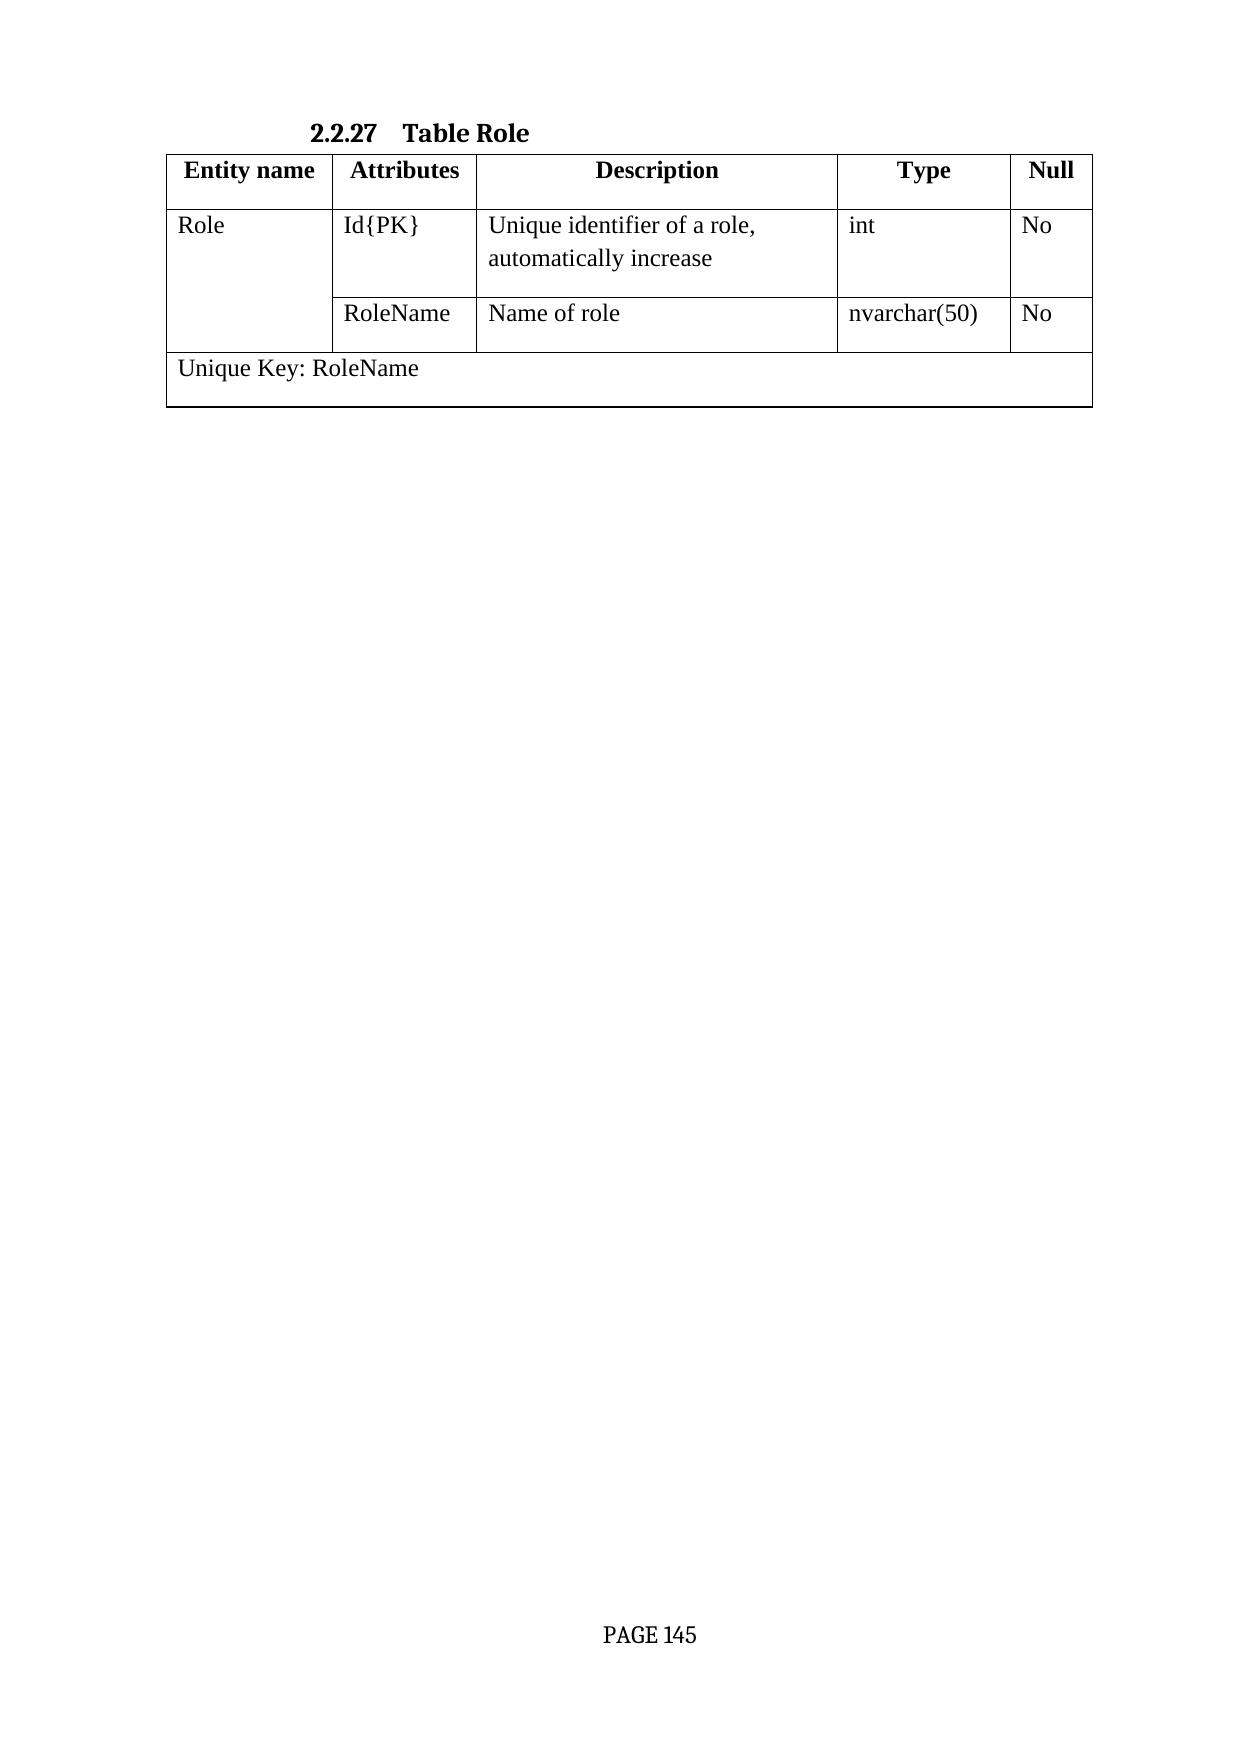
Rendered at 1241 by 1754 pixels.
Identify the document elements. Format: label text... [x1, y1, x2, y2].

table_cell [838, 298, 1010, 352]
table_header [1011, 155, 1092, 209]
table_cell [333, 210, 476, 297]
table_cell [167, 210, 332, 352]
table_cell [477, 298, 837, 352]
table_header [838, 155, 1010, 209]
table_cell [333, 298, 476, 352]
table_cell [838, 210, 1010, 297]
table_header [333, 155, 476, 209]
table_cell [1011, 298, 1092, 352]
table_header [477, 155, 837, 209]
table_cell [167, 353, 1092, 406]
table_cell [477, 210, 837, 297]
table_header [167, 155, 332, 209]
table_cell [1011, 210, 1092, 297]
subtitle Table Role [310, 118, 1122, 149]
